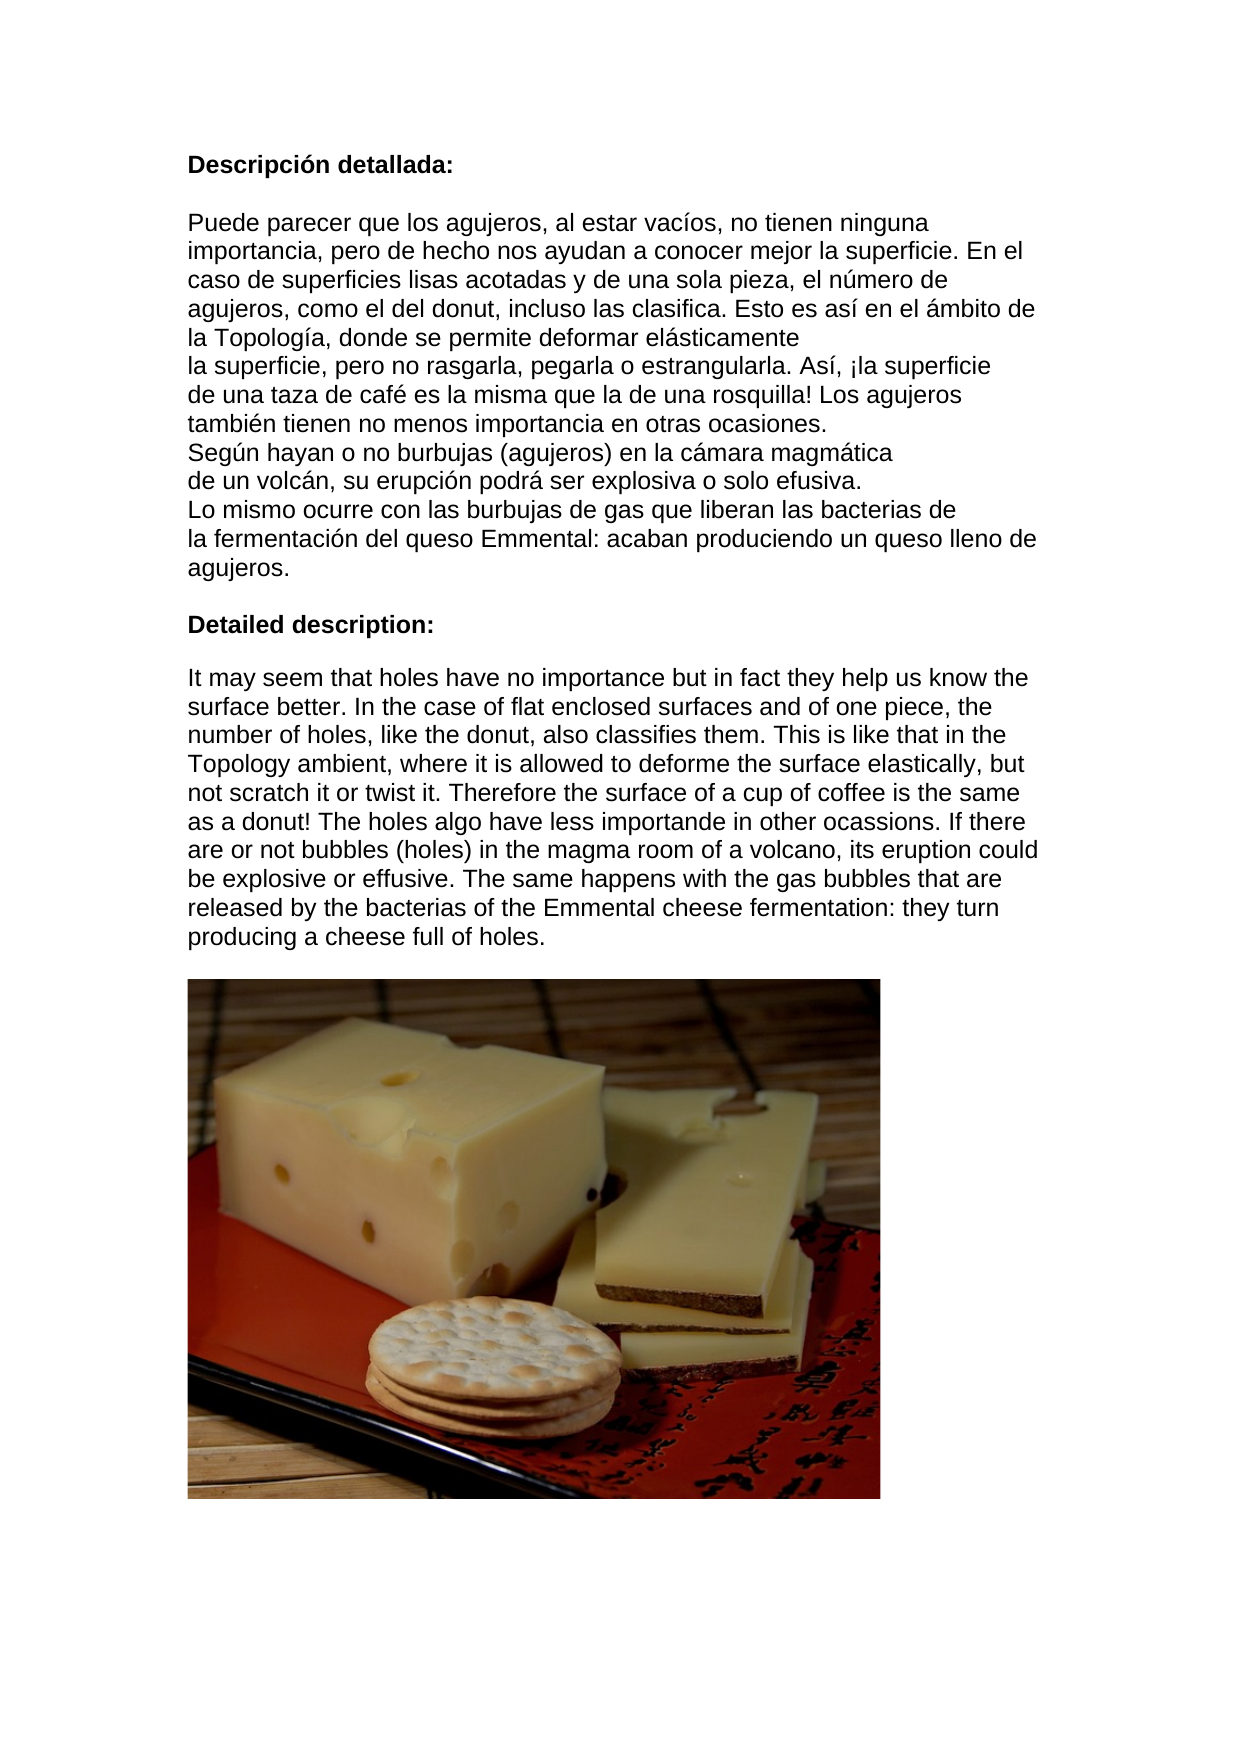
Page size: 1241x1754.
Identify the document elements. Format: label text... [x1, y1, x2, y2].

text Puede parecer que los agujeros, al estar vacíos, no tienen ninguna importancia, pero de hecho nos ayudan a conocer mejor la superficie. En el caso de superficies lisas acotadas y de una sola pieza, el número de agujeros, como el del donut, incluso las clasifica. Esto es así en el ámbito de la Topología, donde se permite deformar elásticamente la superficie, pero no rasgarla, pegarla o estrangularla. Así, ¡la superficie de una taza de café es la misma que la de una rosquilla! Los agujeros también tienen no menos importancia en otras ocasiones. Según hayan o no burbujas (agujeros) en la cámara magmática de un volcán, su erupción podrá ser explosiva o solo efusiva. Lo mismo ocurre con las burbujas de gas que liberan las bacterias de la fermentación del queso Emmental: acaban produciendo un queso lleno de agujeros. [187, 207, 1053, 581]
text Descripción detallada: [187, 150, 1053, 179]
text It may seem that holes have no importance but in fact they help us know the surface better. In the case of flat enclosed surfaces and of one piece, the number of holes, like the donut, also classifies them. This is like that in the Topology ambient, where it is allowed to deforme the surface elastically, but not scratch it or twist it. Therefore the surface of a cup of coffee is the same as a donut! The holes algo have less importande in other ocassions. If there are or not bubbles (holes) in the magma room of a volcano, its eruption could be explosive or effusive. The same happens with the gas bubbles that are released by the bacterias of the Emmental cheese fermentation: they turn producing a cheese full of holes. [187, 639, 1053, 950]
picture [187, 979, 881, 1499]
text Detailed description: [187, 610, 1053, 639]
